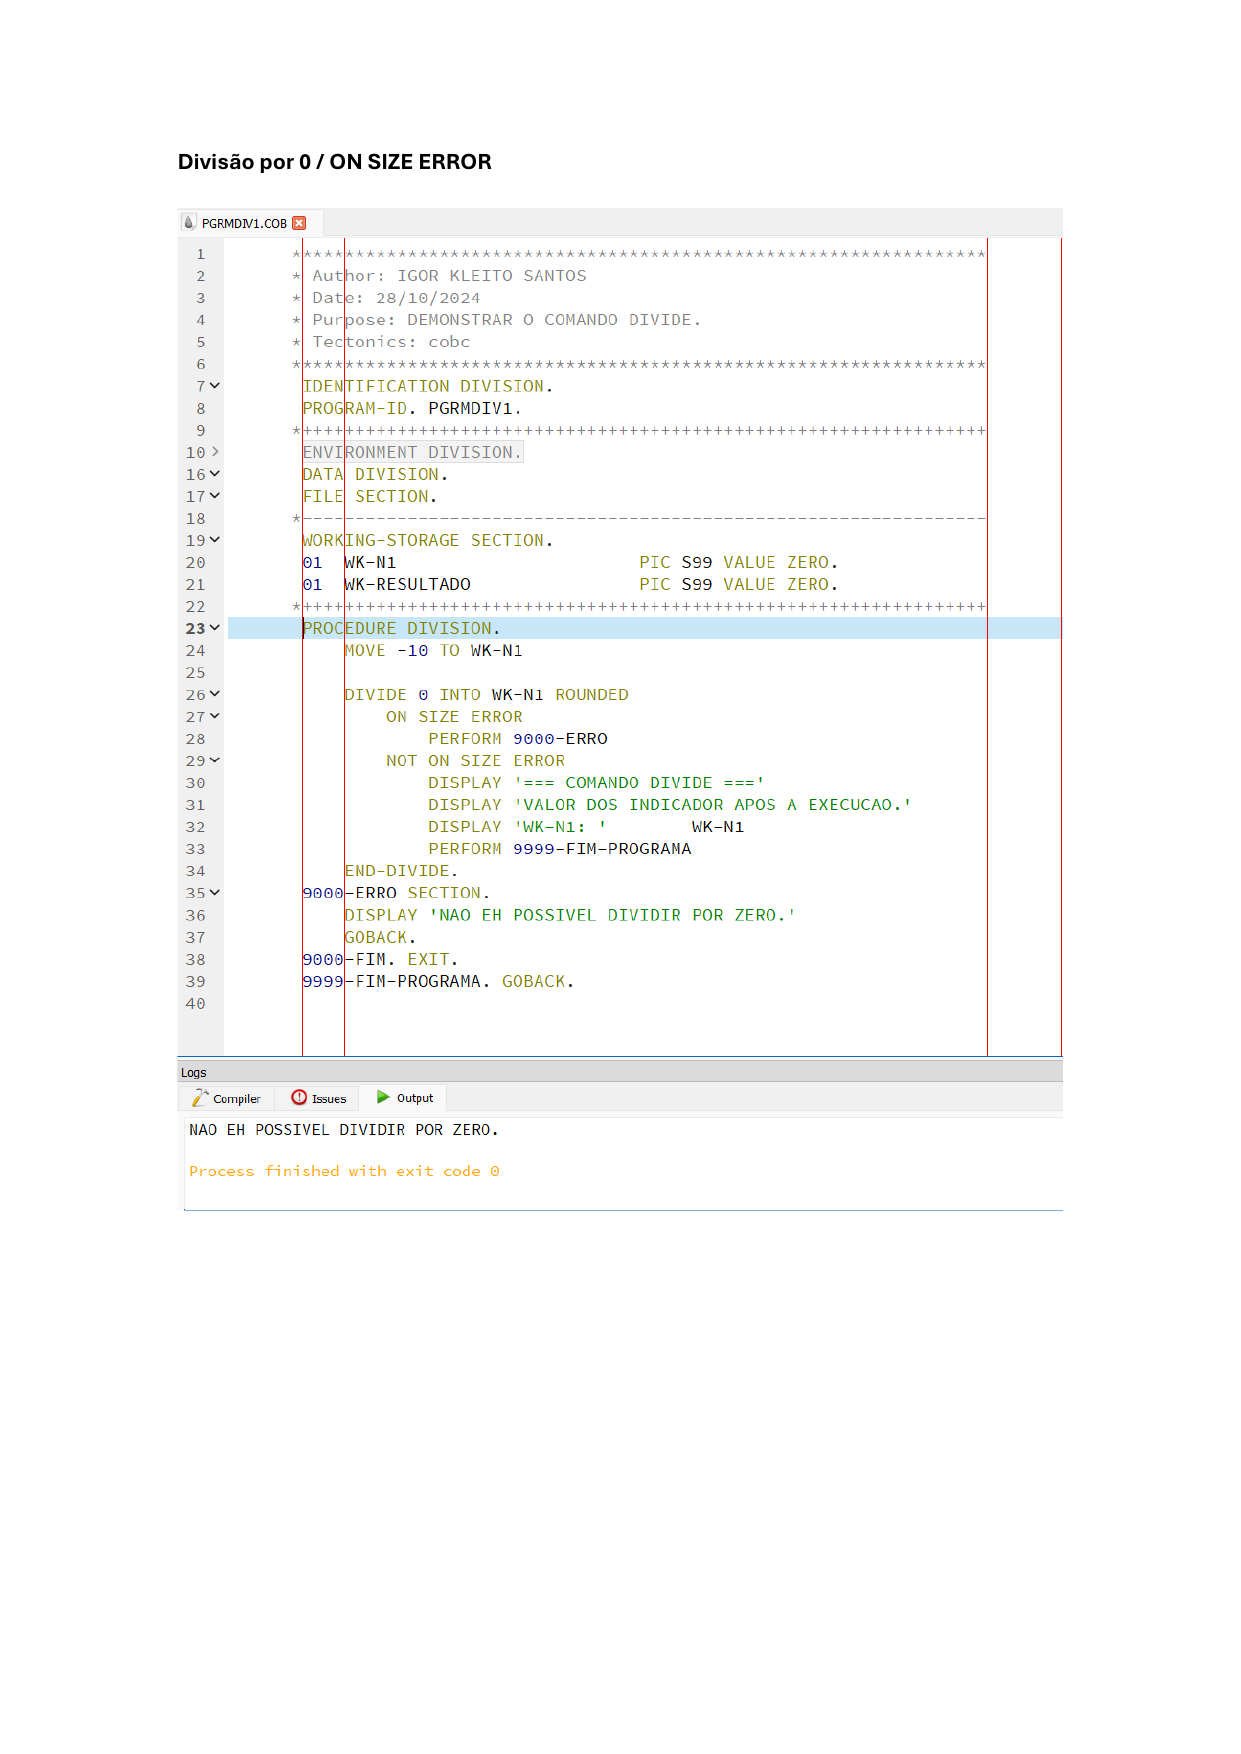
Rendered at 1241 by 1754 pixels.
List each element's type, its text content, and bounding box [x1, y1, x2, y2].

picture [177, 1060, 1063, 1211]
text Divisão por 0 / ON SIZE ERROR [177, 148, 1063, 176]
picture [177, 208, 1063, 1059]
